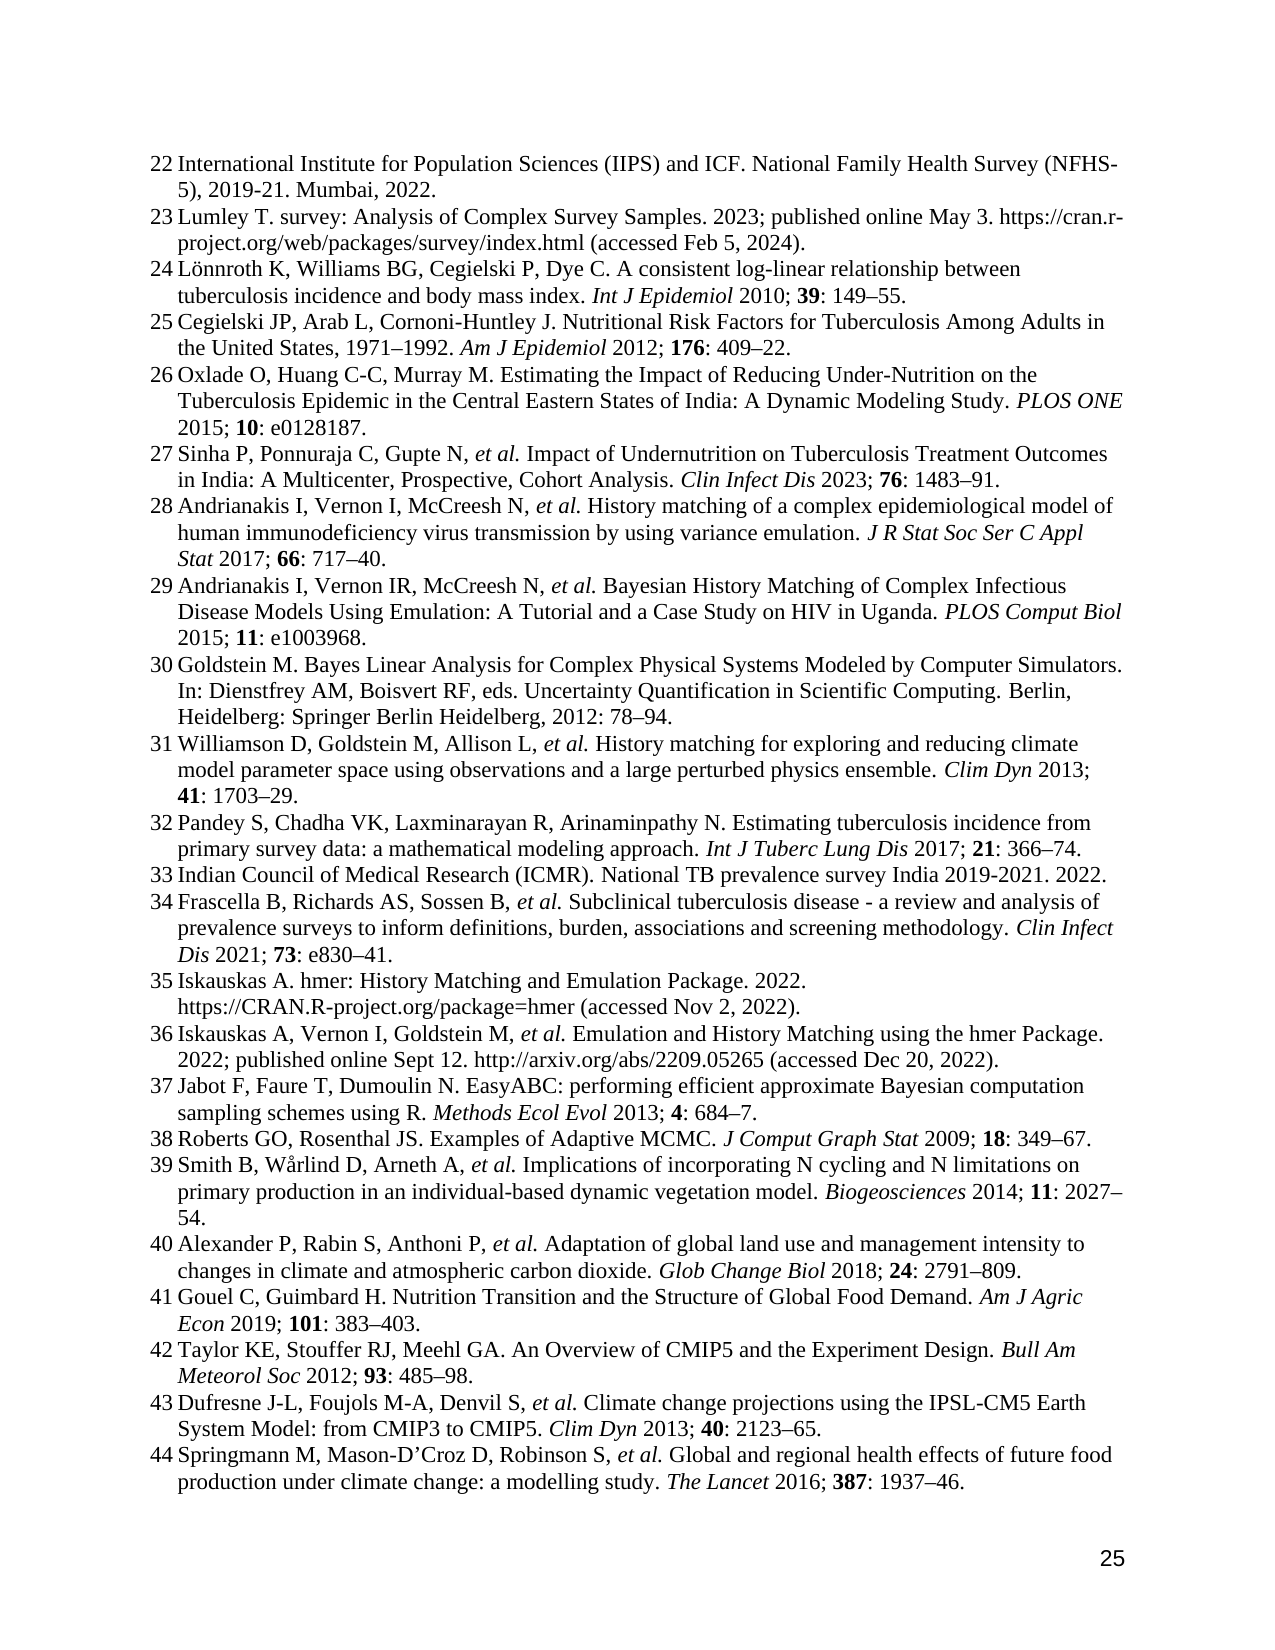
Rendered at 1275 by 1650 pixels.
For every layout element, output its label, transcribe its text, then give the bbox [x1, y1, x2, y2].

text 22 International Institute for Population Sciences (IIPS) and ICF. National Family Health Survey (NFHS-5), 2019-21. Mumbai, 2022. [150, 150, 1125, 203]
text 26 Oxlade O, Huang C-C, Murray M. Estimating the Impact of Reducing Under-Nutrition on the Tuberculosis Epidemic in the Central Eastern States of India: A Dynamic Modeling Study. PLOS ONE 2015; 10: e0128187. [150, 361, 1125, 440]
text 34 Frascella B, Richards AS, Sossen B, et al. Subclinical tuberculosis disease - a review and analysis of prevalence surveys to inform definitions, burden, associations and screening methodology. Clin Infect Dis 2021; 73: e830–41. [150, 888, 1125, 967]
text 40 Alexander P, Rabin S, Anthoni P, et al. Adaptation of global land use and management intensity to changes in climate and atmospheric carbon dioxide. Glob Change Biol 2018; 24: 2791–809. [150, 1231, 1125, 1283]
text 28 Andrianakis I, Vernon I, McCreesh N, et al. History matching of a complex epidemiological model of human immunodeficiency virus transmission by using variance emulation. J R Stat Soc Ser C Appl Stat 2017; 66: 717–40. [150, 493, 1125, 572]
text 35 Iskauskas A. hmer: History Matching and Emulation Package. 2022. https://CRAN.R-project.org/package=hmer (accessed Nov 2, 2022). [150, 967, 1125, 1020]
text 42 Taylor KE, Stouffer RJ, Meehl GA. An Overview of CMIP5 and the Experiment Design. Bull Am Meteorol Soc 2012; 93: 485–98. [150, 1336, 1125, 1389]
text 31 Williamson D, Goldstein M, Allison L, et al. History matching for exploring and reducing climate model parameter space using observations and a large perturbed physics ensemble. Clim Dyn 2013; 41: 1703–29. [150, 730, 1125, 809]
text 25 Cegielski JP, Arab L, Cornoni-Huntley J. Nutritional Risk Factors for Tuberculosis Among Adults in the United States, 1971–1992. Am J Epidemiol 2012; 176: 409–22. [150, 308, 1125, 361]
text 23 Lumley T. survey: Analysis of Complex Survey Samples. 2023; published online May 3. https://cran.r-project.org/web/packages/survey/index.html (accessed Feb 5, 2024). [150, 203, 1125, 255]
text 38 Roberts GO, Rosenthal JS. Examples of Adaptive MCMC. J Comput Graph Stat 2009; 18: 349–67. [150, 1125, 1125, 1151]
text 44 Springmann M, Mason-D’Croz D, Robinson S, et al. Global and regional health effects of future food production under climate change: a modelling study. The Lancet 2016; 387: 1937–46. [150, 1441, 1125, 1494]
text 29 Andrianakis I, Vernon IR, McCreesh N, et al. Bayesian History Matching of Complex Infectious Disease Models Using Emulation: A Tutorial and a Case Study on HIV in Uganda. PLOS Comput Biol 2015; 11: e1003968. [150, 572, 1125, 651]
text 41 Gouel C, Guimbard H. Nutrition Transition and the Structure of Global Food Demand. Am J Agric Econ 2019; 101: 383–403. [150, 1283, 1125, 1336]
text 43 Dufresne J-L, Foujols M-A, Denvil S, et al. Climate change projections using the IPSL-CM5 Earth System Model: from CMIP3 to CMIP5. Clim Dyn 2013; 40: 2123–65. [150, 1389, 1125, 1441]
text 36 Iskauskas A, Vernon I, Goldstein M, et al. Emulation and History Matching using the hmer Package. 2022; published online Sept 12. http://arxiv.org/abs/2209.05265 (accessed Dec 20, 2022). [150, 1020, 1125, 1072]
text 32 Pandey S, Chadha VK, Laxminarayan R, Arinaminpathy N. Estimating tuberculosis incidence from primary survey data: a mathematical modeling approach. Int J Tuberc Lung Dis 2017; 21: 366–74. [150, 809, 1125, 862]
text 39 Smith B, Wårlind D, Arneth A, et al. Implications of incorporating N cycling and N limitations on primary production in an individual-based dynamic vegetation model. Biogeosciences 2014; 11: 2027–54. [150, 1151, 1125, 1231]
text 37 Jabot F, Faure T, Dumoulin N. EasyABC: performing efficient approximate Bayesian computation sampling schemes using R. Methods Ecol Evol 2013; 4: 684–7. [150, 1072, 1125, 1125]
text 24 Lönnroth K, Williams BG, Cegielski P, Dye C. A consistent log-linear relationship between tuberculosis incidence and body mass index. Int J Epidemiol 2010; 39: 149–55. [150, 255, 1125, 308]
text 33 Indian Council of Medical Research (ICMR). National TB prevalence survey India 2019-2021. 2022. [150, 862, 1125, 888]
text 27 Sinha P, Ponnuraja C, Gupte N, et al. Impact of Undernutrition on Tuberculosis Treatment Outcomes in India: A Multicenter, Prospective, Cohort Analysis. Clin Infect Dis 2023; 76: 1483–91. [150, 440, 1125, 493]
text 30 Goldstein M. Bayes Linear Analysis for Complex Physical Systems Modeled by Computer Simulators. In: Dienstfrey AM, Boisvert RF, eds. Uncertainty Quantification in Scientific Computing. Berlin, Heidelberg: Springer Berlin Heidelberg, 2012: 78–94. [150, 651, 1125, 730]
